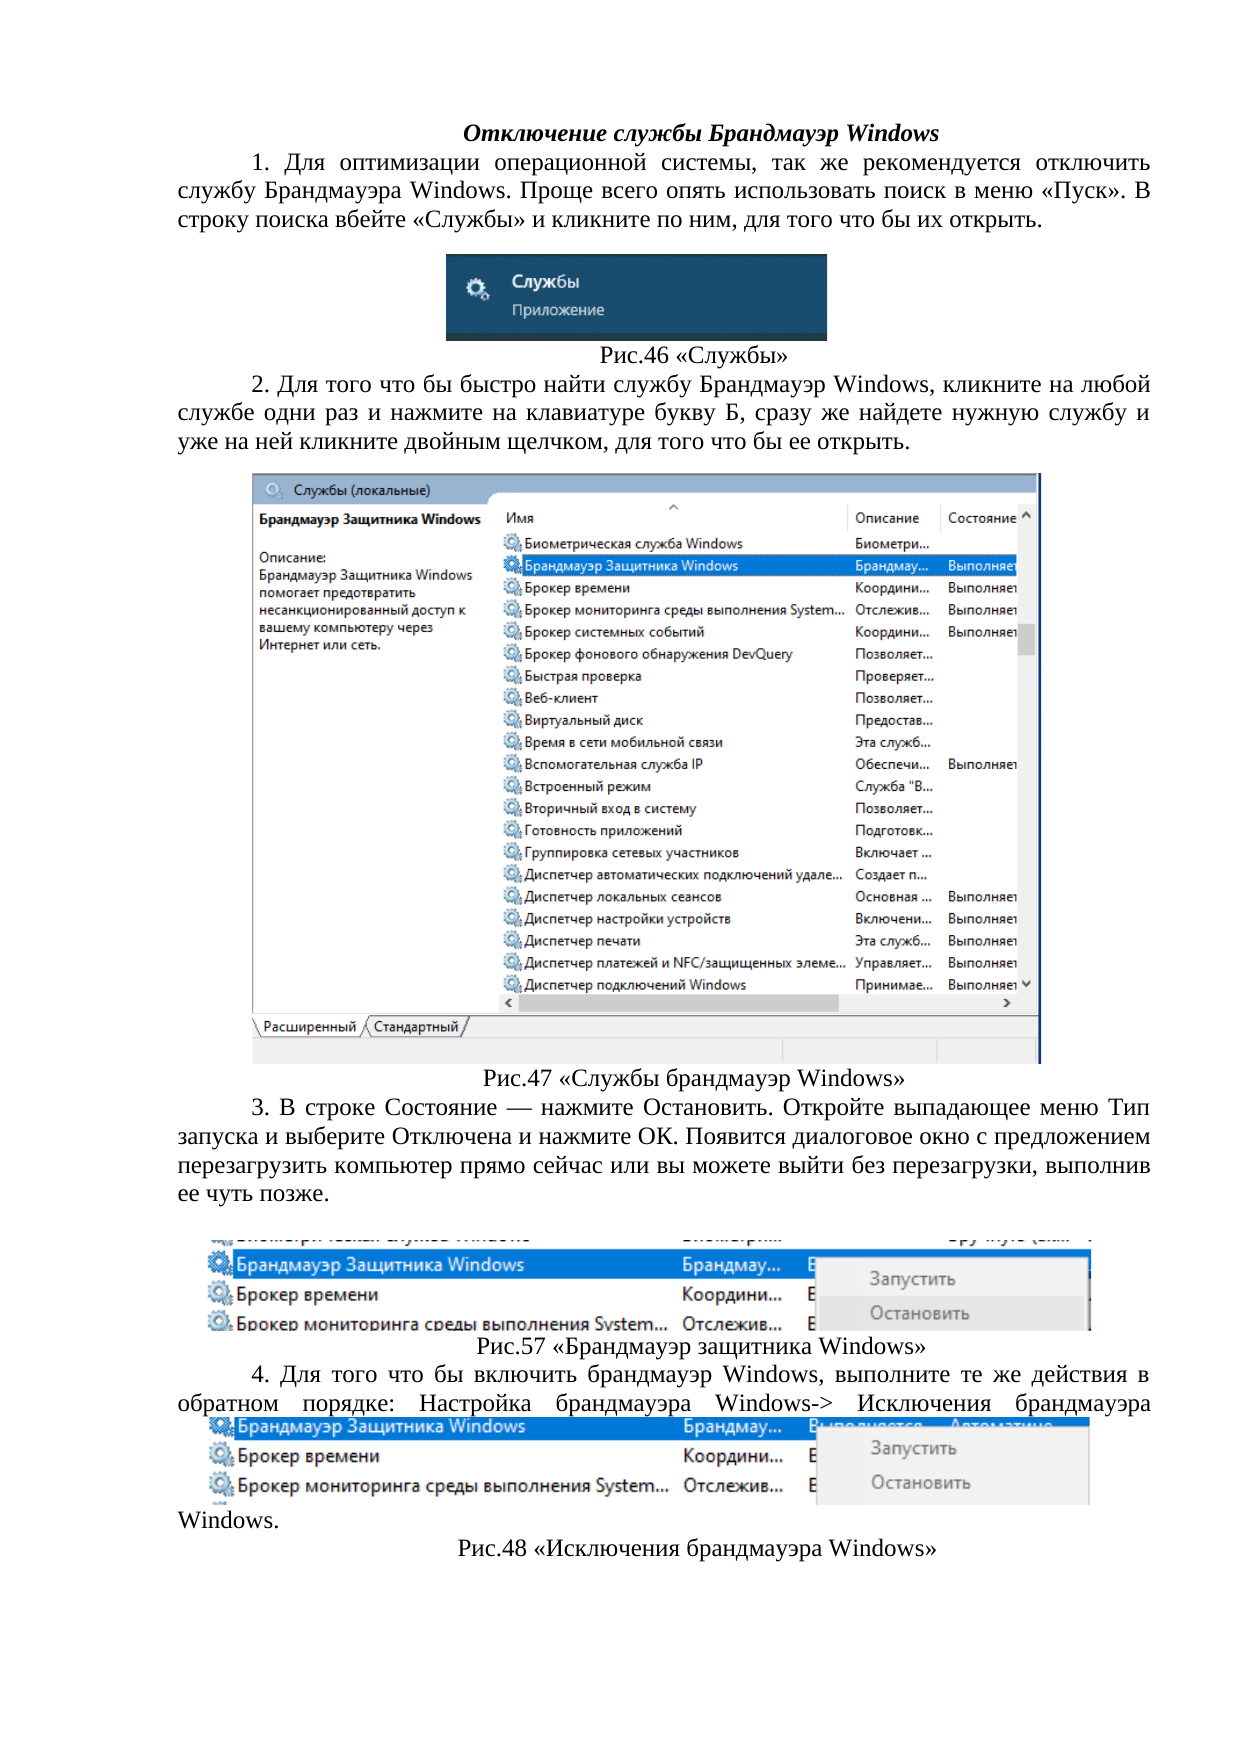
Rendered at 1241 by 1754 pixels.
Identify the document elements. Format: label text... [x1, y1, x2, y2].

text 1. Для оптимизации операционной системы, так же рекомендуется отключить службу Брандмауэра Windows. Проще всего опять использовать поиск в меню «Пуск». В строку поиска вбейте «Службы» и кликните по ним, для того что бы их открыть. [177, 147, 1152, 233]
text 3. В строке Состояние — нажмите Остановить. Откройте выпадающее меню Тип запуска и выберите Отключена и нажмите ОК. Появится диалоговое окно с предложением перезагрузить компьютер прямо сейчас или вы можете выйти без перезагрузки, выполнив ее чуть позже. [177, 1092, 1152, 1207]
picture [208, 1417, 1090, 1505]
picture [446, 254, 828, 341]
picture [252, 473, 1042, 1064]
text Рис.48 «Исключения брандмауэра Windows» [177, 1533, 1152, 1562]
picture [202, 1240, 1092, 1331]
text Отключение службы Брандмауэр Windows [177, 118, 1152, 147]
text 2. Для того что бы быстро найти службу Брандмауэр Windows, кликните на любой службе одни раз и нажмите на клавиатуре букву Б, сразу же найдете нужную службу и уже на ней кликните двойным щелчком, для того что бы ее открыть. [177, 369, 1152, 455]
